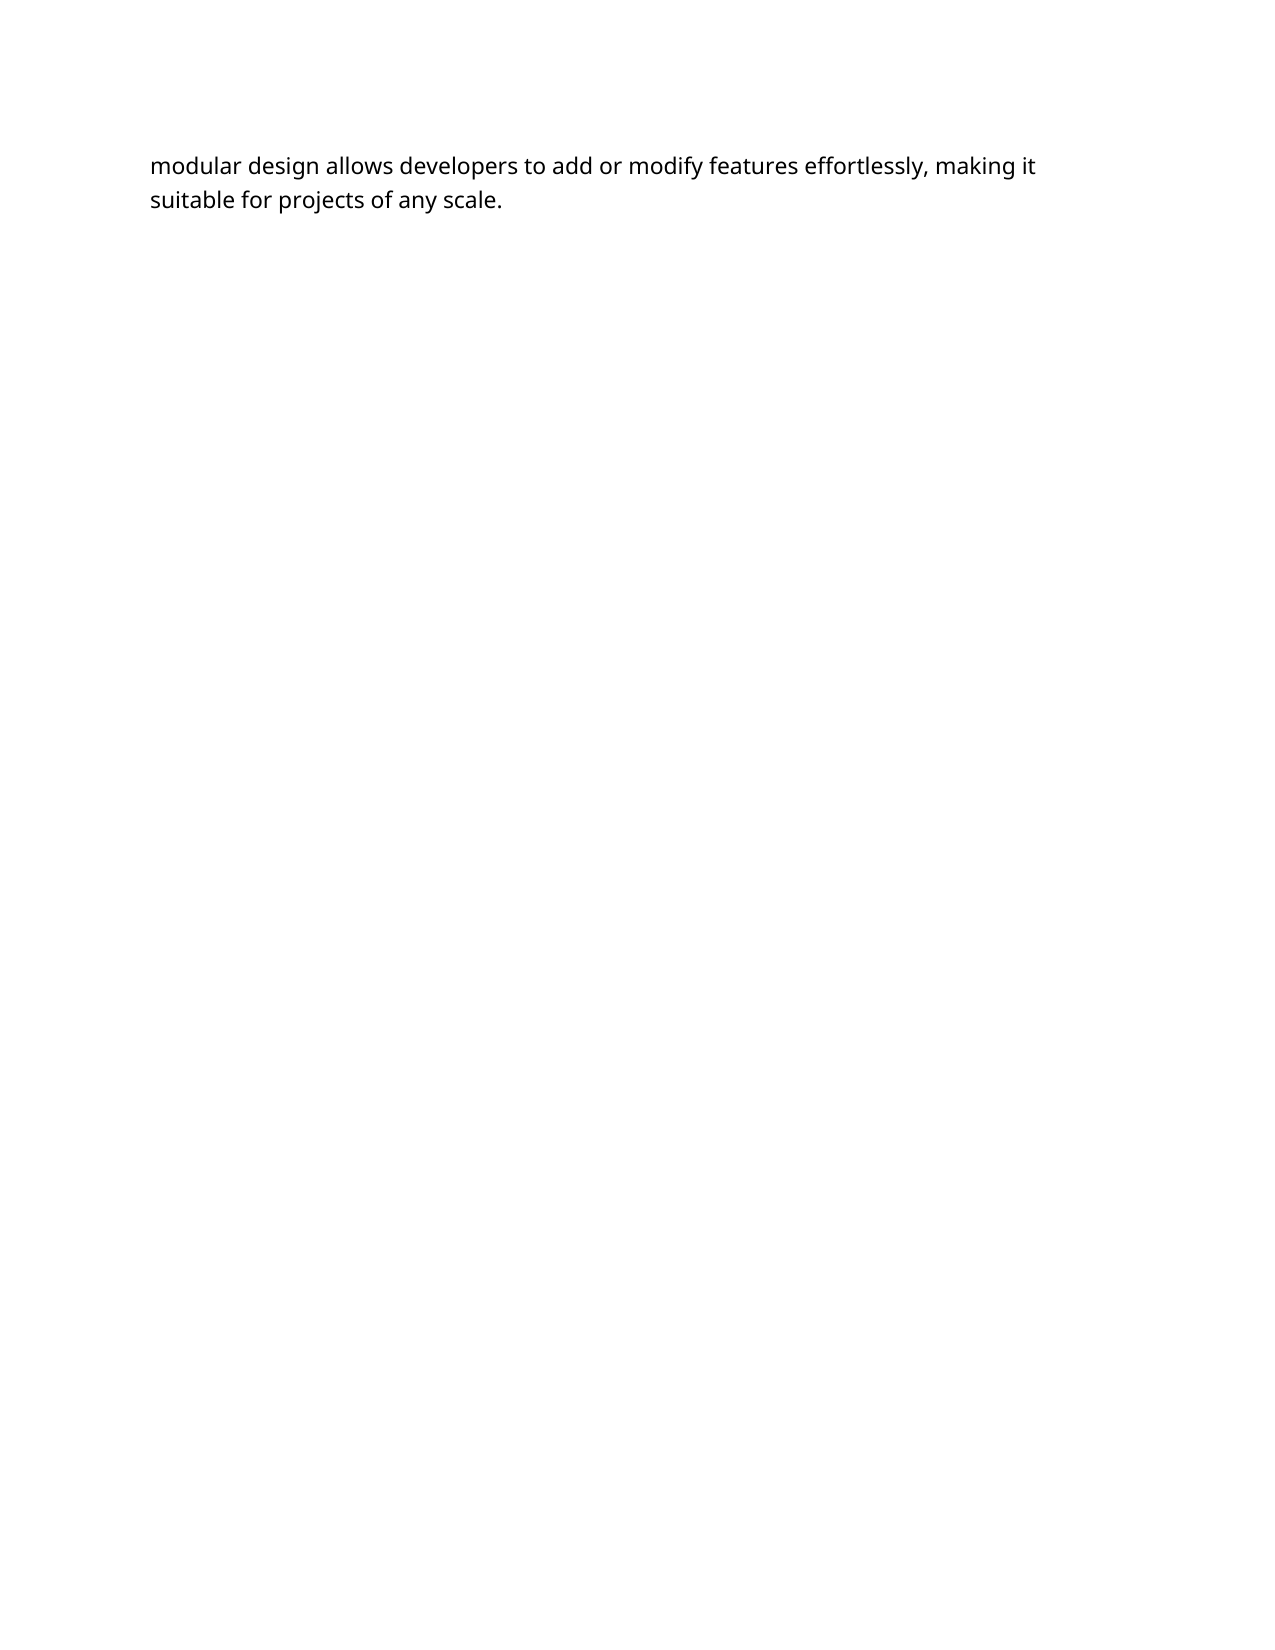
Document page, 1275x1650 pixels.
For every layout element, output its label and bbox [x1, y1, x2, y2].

text [150, 150, 1125, 215]
